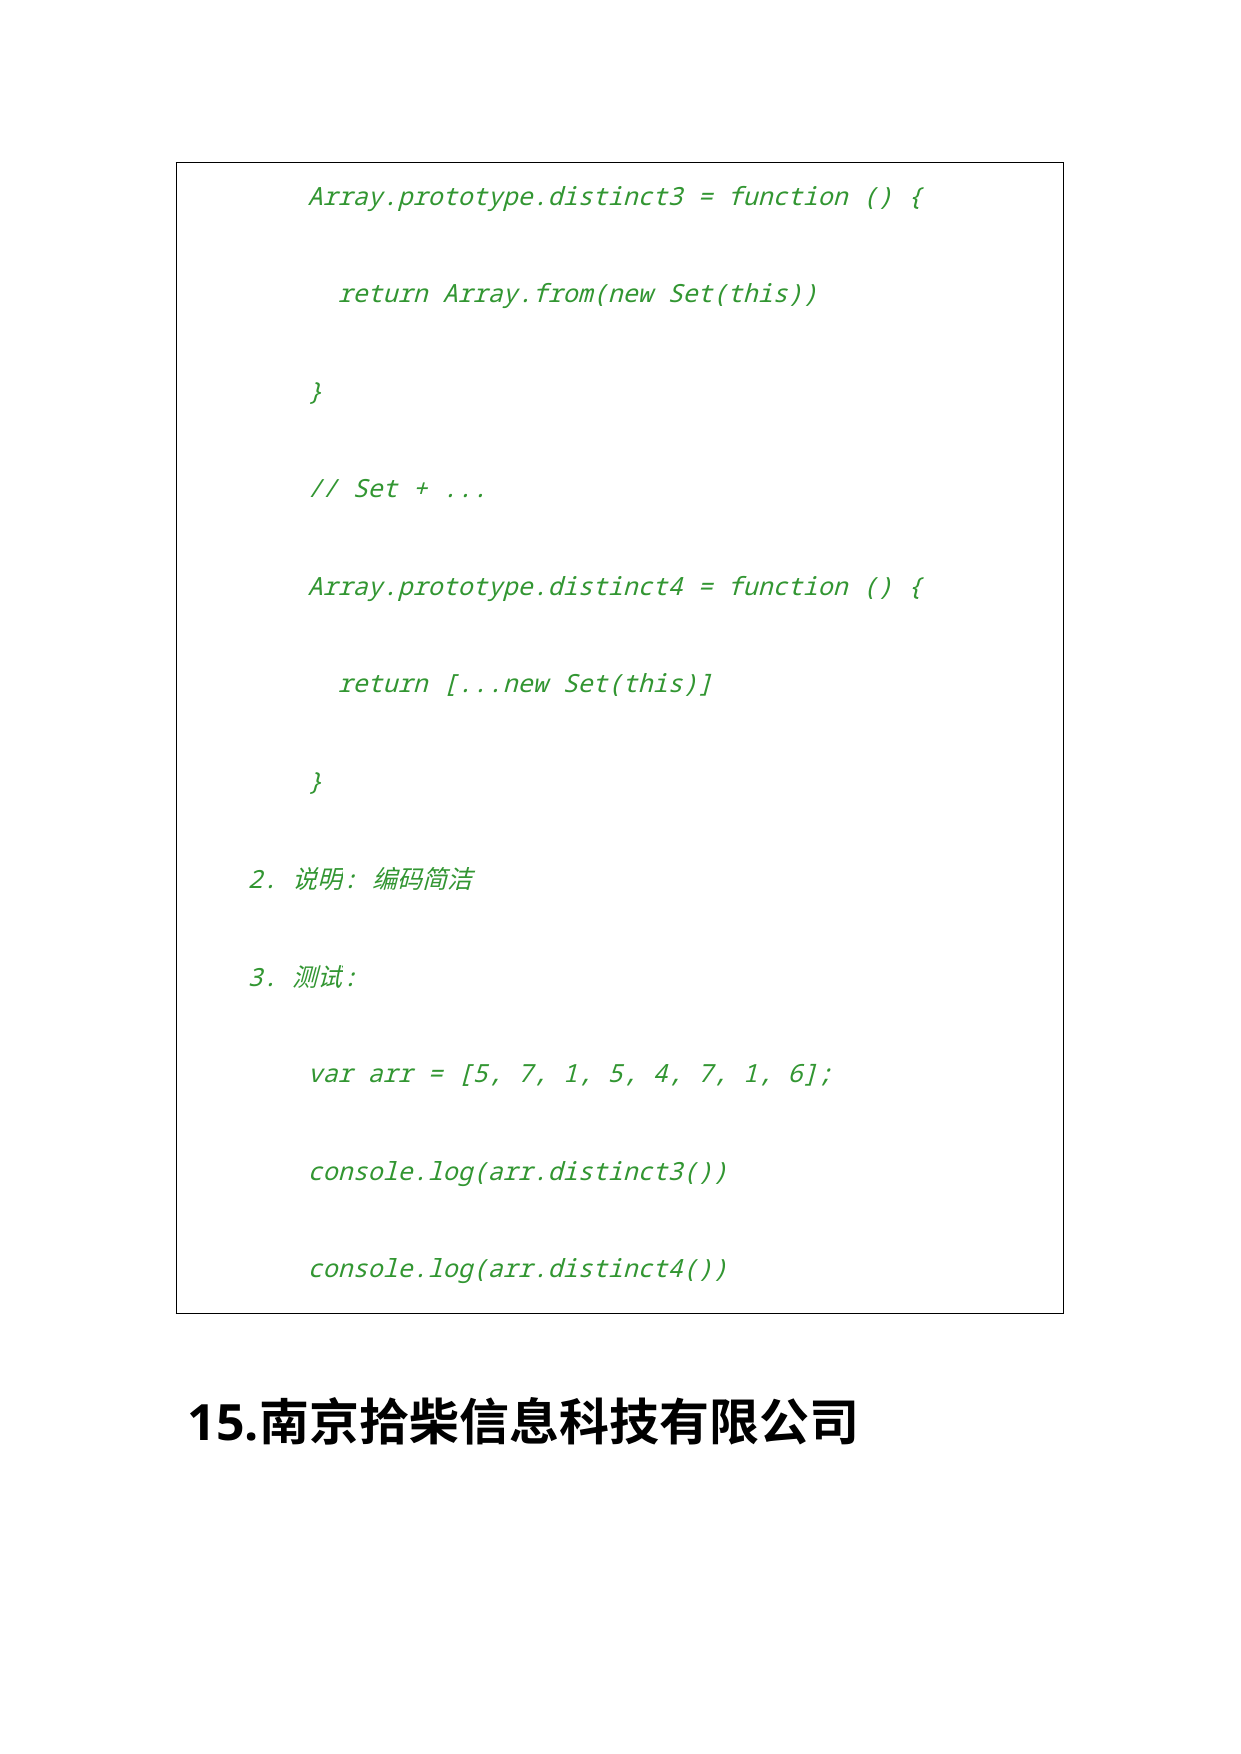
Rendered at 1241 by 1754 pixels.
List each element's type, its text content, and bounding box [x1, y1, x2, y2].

subtitle 15.南京拾柴信息科技有限公司 [187, 1370, 1053, 1467]
